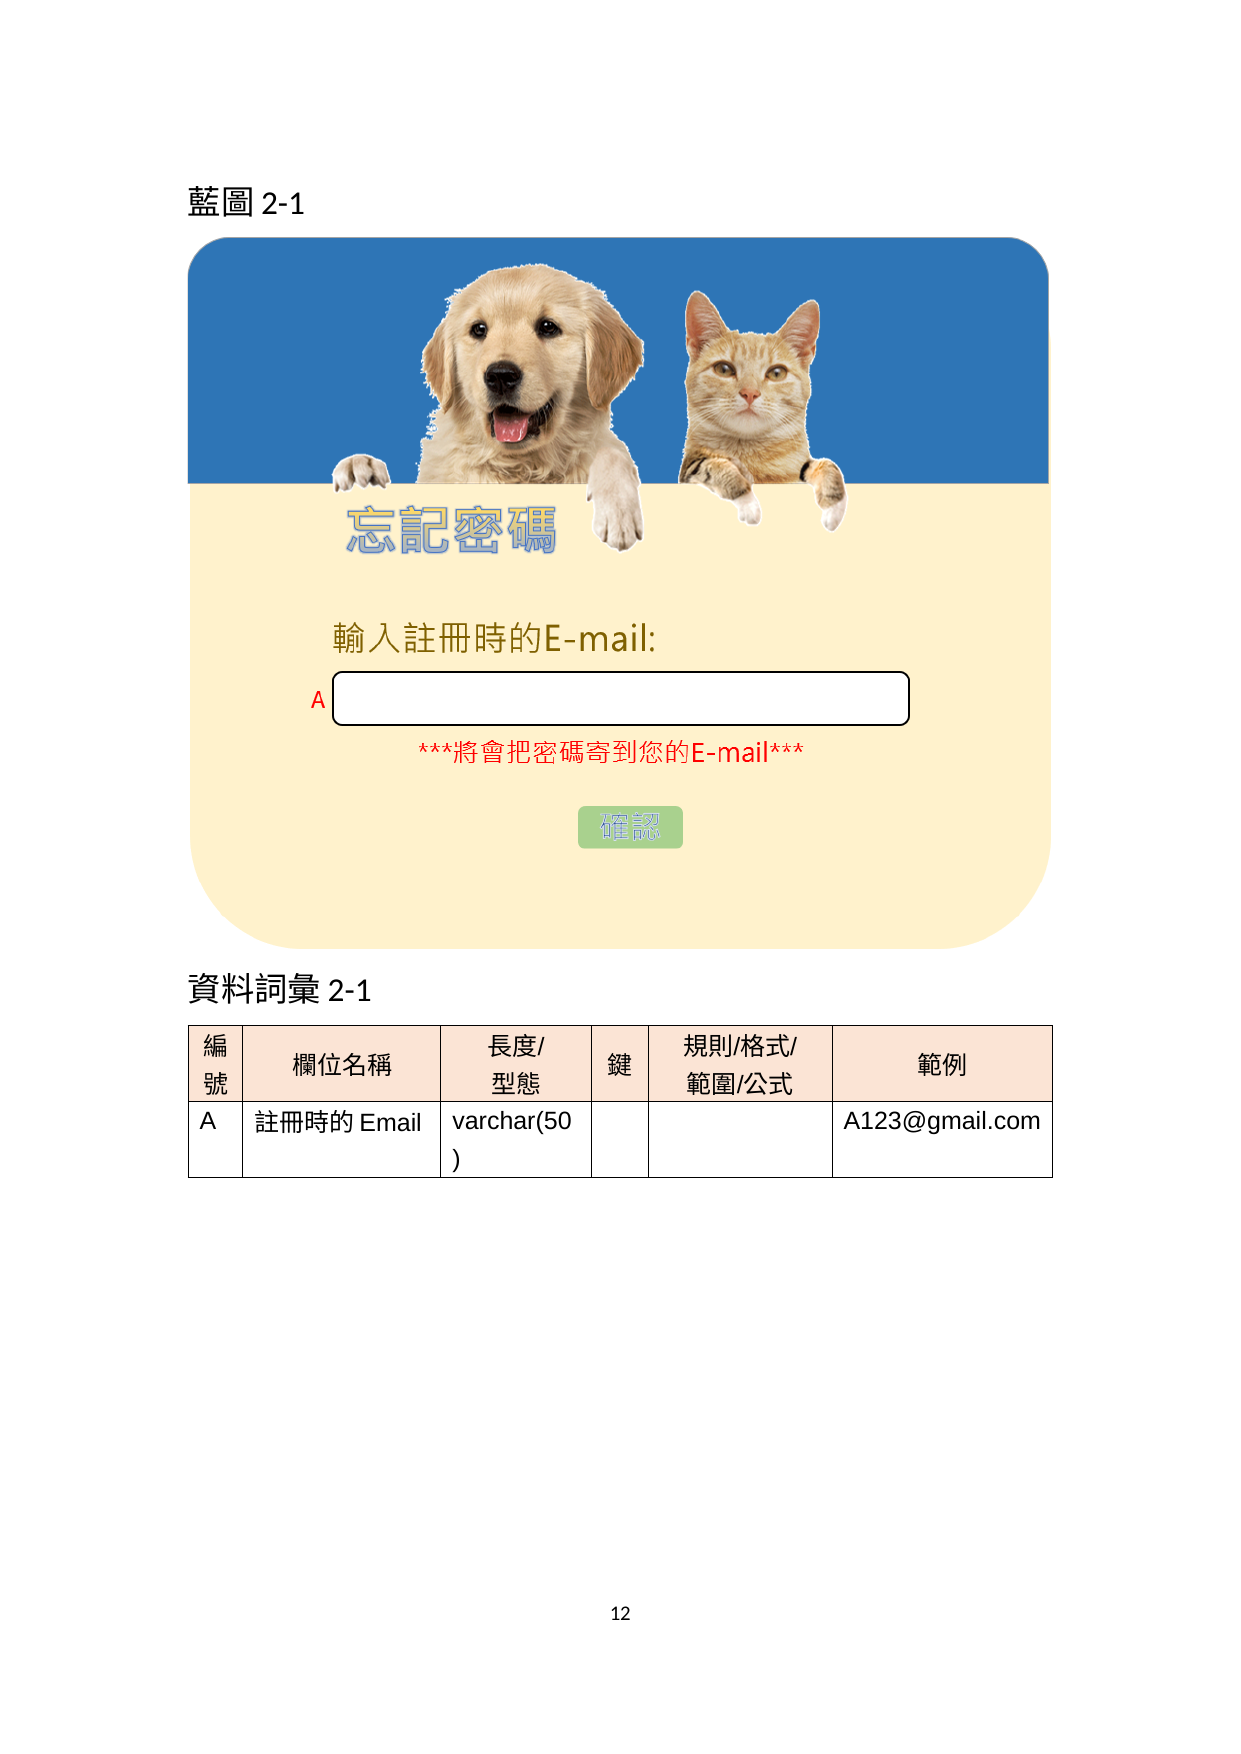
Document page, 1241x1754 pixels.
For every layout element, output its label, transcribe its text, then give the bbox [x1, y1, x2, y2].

text 資料詞彙2-1 [187, 950, 1053, 1025]
table_cell A123@gmail.com [833, 1102, 1052, 1177]
table_header 鍵 [592, 1026, 648, 1101]
table_cell [592, 1102, 648, 1177]
table_cell [649, 1102, 832, 1177]
table_cell A [189, 1102, 242, 1177]
table_header 規則/格式/ 範圍/公式 [649, 1026, 832, 1101]
table_header 長度/ 型態 [441, 1026, 591, 1101]
table_header 欄位名稱 [243, 1026, 440, 1101]
table_header 範例 [833, 1026, 1052, 1101]
table_cell varchar(50) [441, 1102, 591, 1177]
text 藍圖2-1 [187, 162, 1053, 237]
picture [187, 237, 1053, 950]
table_header 編號 [189, 1026, 242, 1101]
table_cell 註冊時的Email [243, 1102, 440, 1177]
